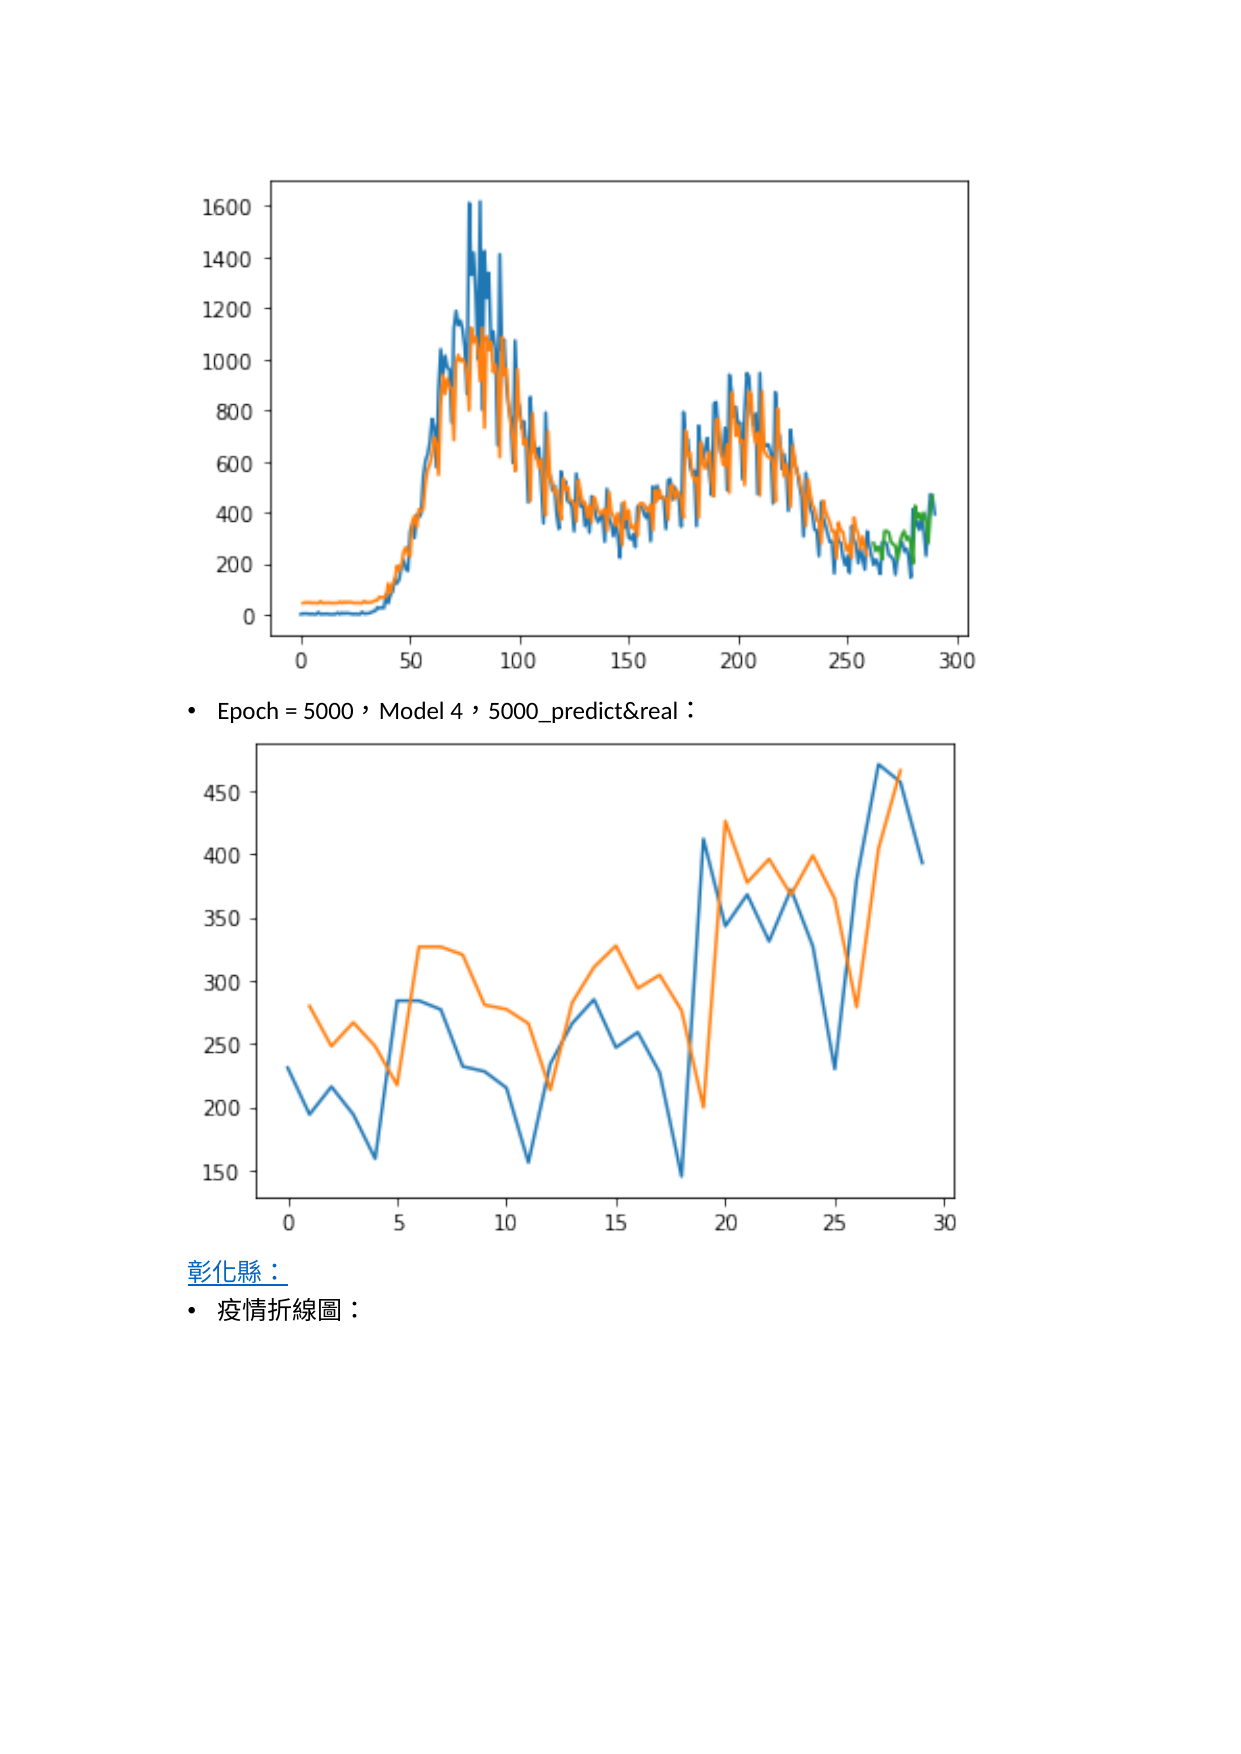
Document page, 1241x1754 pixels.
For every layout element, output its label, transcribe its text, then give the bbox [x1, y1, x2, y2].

picture [187, 731, 971, 1248]
text 彰化縣： [187, 1252, 1053, 1289]
picture [187, 168, 991, 686]
list 疫情折線圖： [187, 1289, 1053, 1327]
list Epoch = 5000，Model 4，5000_predict&real： [187, 689, 1053, 727]
